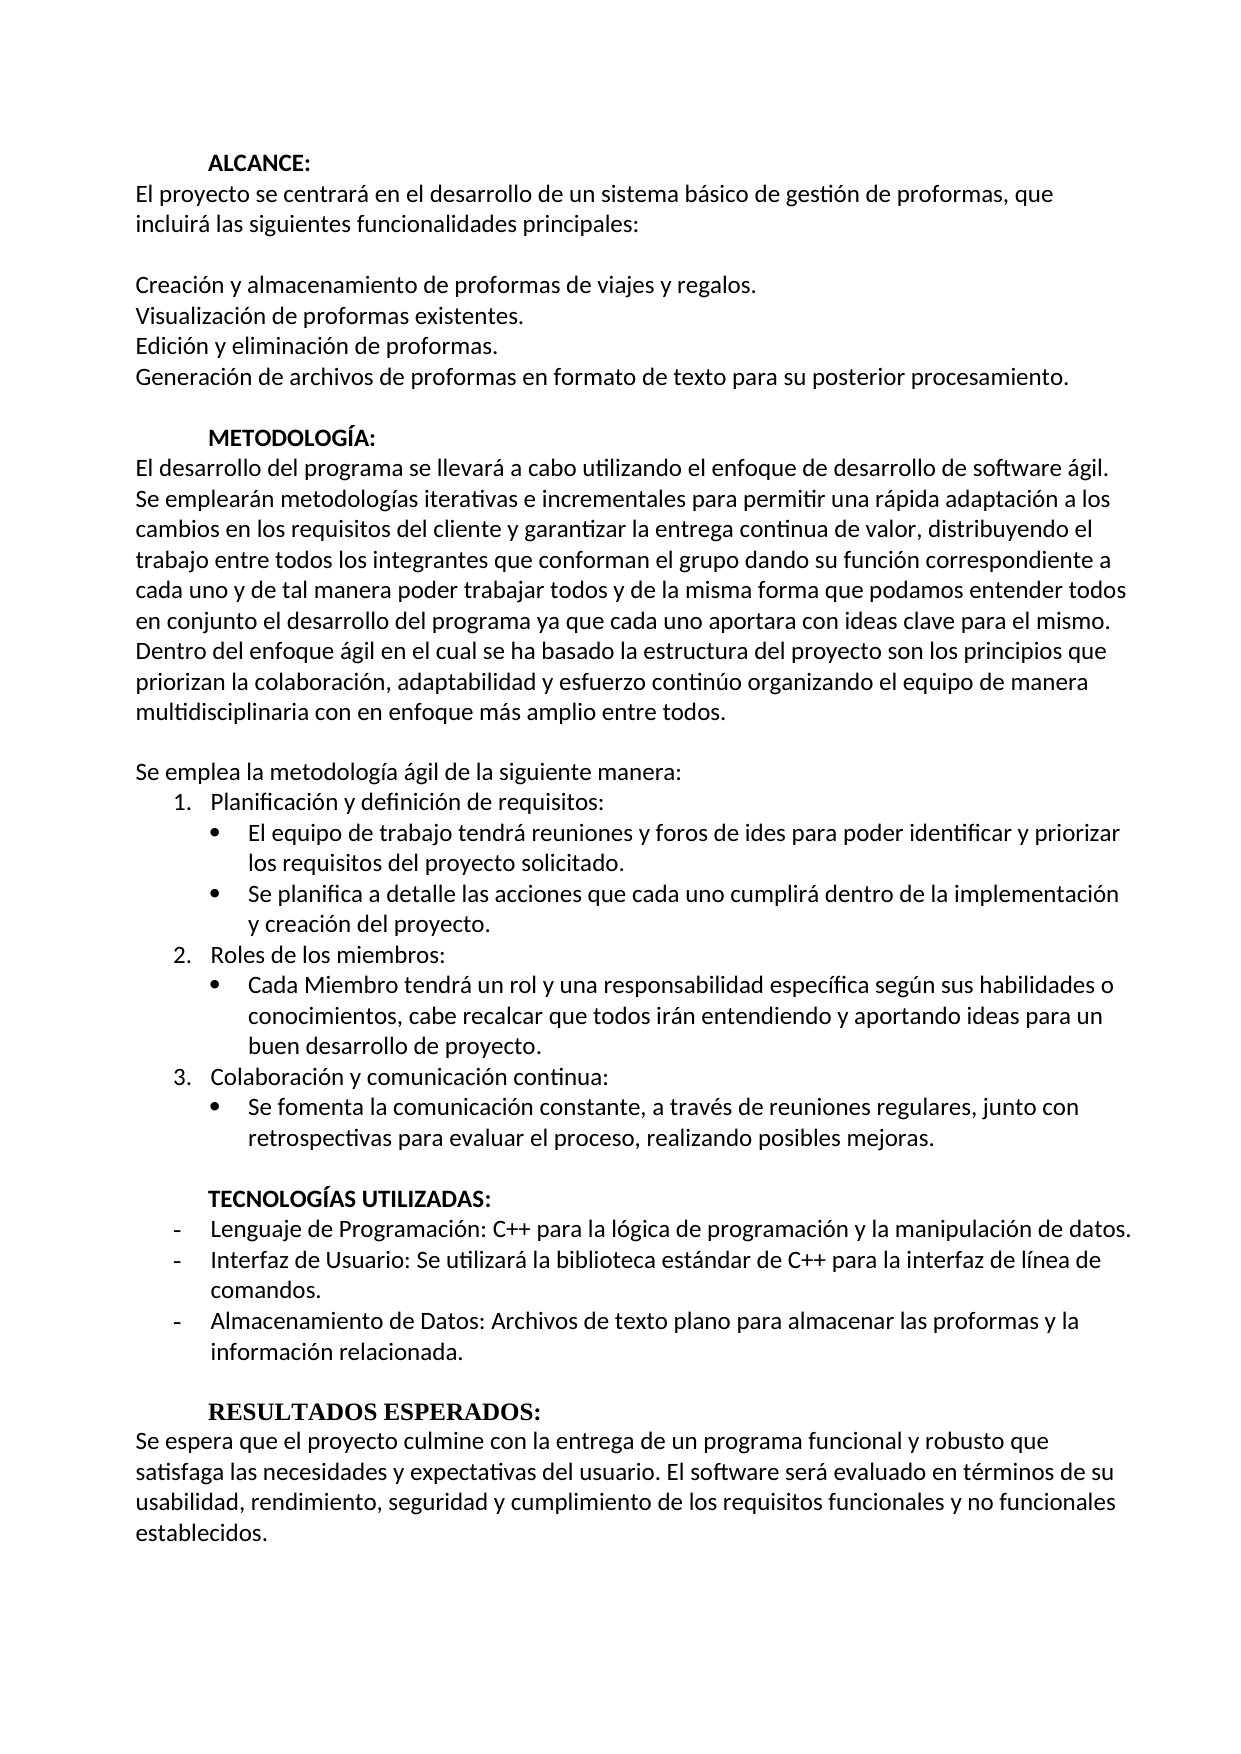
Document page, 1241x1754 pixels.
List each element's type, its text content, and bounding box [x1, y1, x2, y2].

text Generación de archivos de proformas en formato de texto para su posterior procesamiento. [135, 361, 1134, 391]
list Planificación y definición de requisitos: [173, 786, 1134, 817]
text Se espera que el proyecto culmine con la entrega de un programa funcional y robusto que satisfaga las necesidades y expectativas del usuario. El software será evaluado en términos de su usabilidad, rendimiento, seguridad y cumplimiento de los requisitos funcionales y no funcionales establecidos. [135, 1426, 1134, 1548]
text Se emplea la metodología ágil de la siguiente manera: [135, 756, 1134, 786]
list Lenguaje de Programación: C++ para la lógica de programación y la manipulación de datos. [173, 1214, 1134, 1244]
subtitle METODOLOGÍA: [208, 422, 1134, 452]
list Interfaz de Usuario: Se utilizará la biblioteca estándar de C++ para la interfaz de línea de comandos. [173, 1244, 1134, 1305]
text Visualización de proformas existentes. [135, 300, 1134, 330]
list El equipo de trabajo tendrá reuniones y foros de ides para poder identificar y priorizar los requisitos del proyecto solicitado. [210, 817, 1134, 878]
subtitle RESULTADOS ESPERADOS: [208, 1397, 1134, 1426]
list Roles de los miembros: [173, 939, 1134, 969]
subtitle ALCANCE: [208, 147, 1134, 178]
text Dentro del enfoque ágil en el cual se ha basado la estructura del proyecto son los principios que priorizan la colaboración, adaptabilidad y esfuerzo continúo organizando el equipo de manera multidisciplinaria con en enfoque más amplio entre todos. [135, 636, 1134, 727]
list Almacenamiento de Datos: Archivos de texto plano para almacenar las proformas y la información relacionada. [173, 1305, 1134, 1366]
list Se fomenta la comunicación constante, a través de reuniones regulares, junto con retrospectivas para evaluar el proceso, realizando posibles mejoras. [210, 1092, 1134, 1153]
list Cada Miembro tendrá un rol y una responsabilidad específica según sus habilidades o conocimientos, cabe recalcar que todos irán entendiendo y aportando ideas para un buen desarrollo de proyecto. [210, 969, 1134, 1061]
text El proyecto se centrará en el desarrollo de un sistema básico de gestión de proformas, que incluirá las siguientes funcionalidades principales: [135, 178, 1134, 239]
subtitle TECNOLOGÍAS UTILIZADAS: [208, 1183, 1134, 1214]
list Colaboración y comunicación continua: [173, 1061, 1134, 1092]
list Se planifica a detalle las acciones que cada uno cumplirá dentro de la implementación y creación del proyecto. [210, 878, 1134, 939]
text Creación y almacenamiento de proformas de viajes y regalos. [135, 269, 1134, 300]
text El desarrollo del programa se llevará a cabo utilizando el enfoque de desarrollo de software ágil. Se emplearán metodologías iterativas e incrementales para permitir una rápida adaptación a los cambios en los requisitos del cliente y garantizar la entrega continua de valor, distribuyendo el trabajo entre todos los integrantes que conforman el grupo dando su función correspondiente a cada uno y de tal manera poder trabajar todos y de la misma forma que podamos entender todos en conjunto el desarrollo del programa ya que cada uno aportara con ideas clave para el mismo. [135, 452, 1134, 636]
text Edición y eliminación de proformas. [135, 330, 1134, 361]
